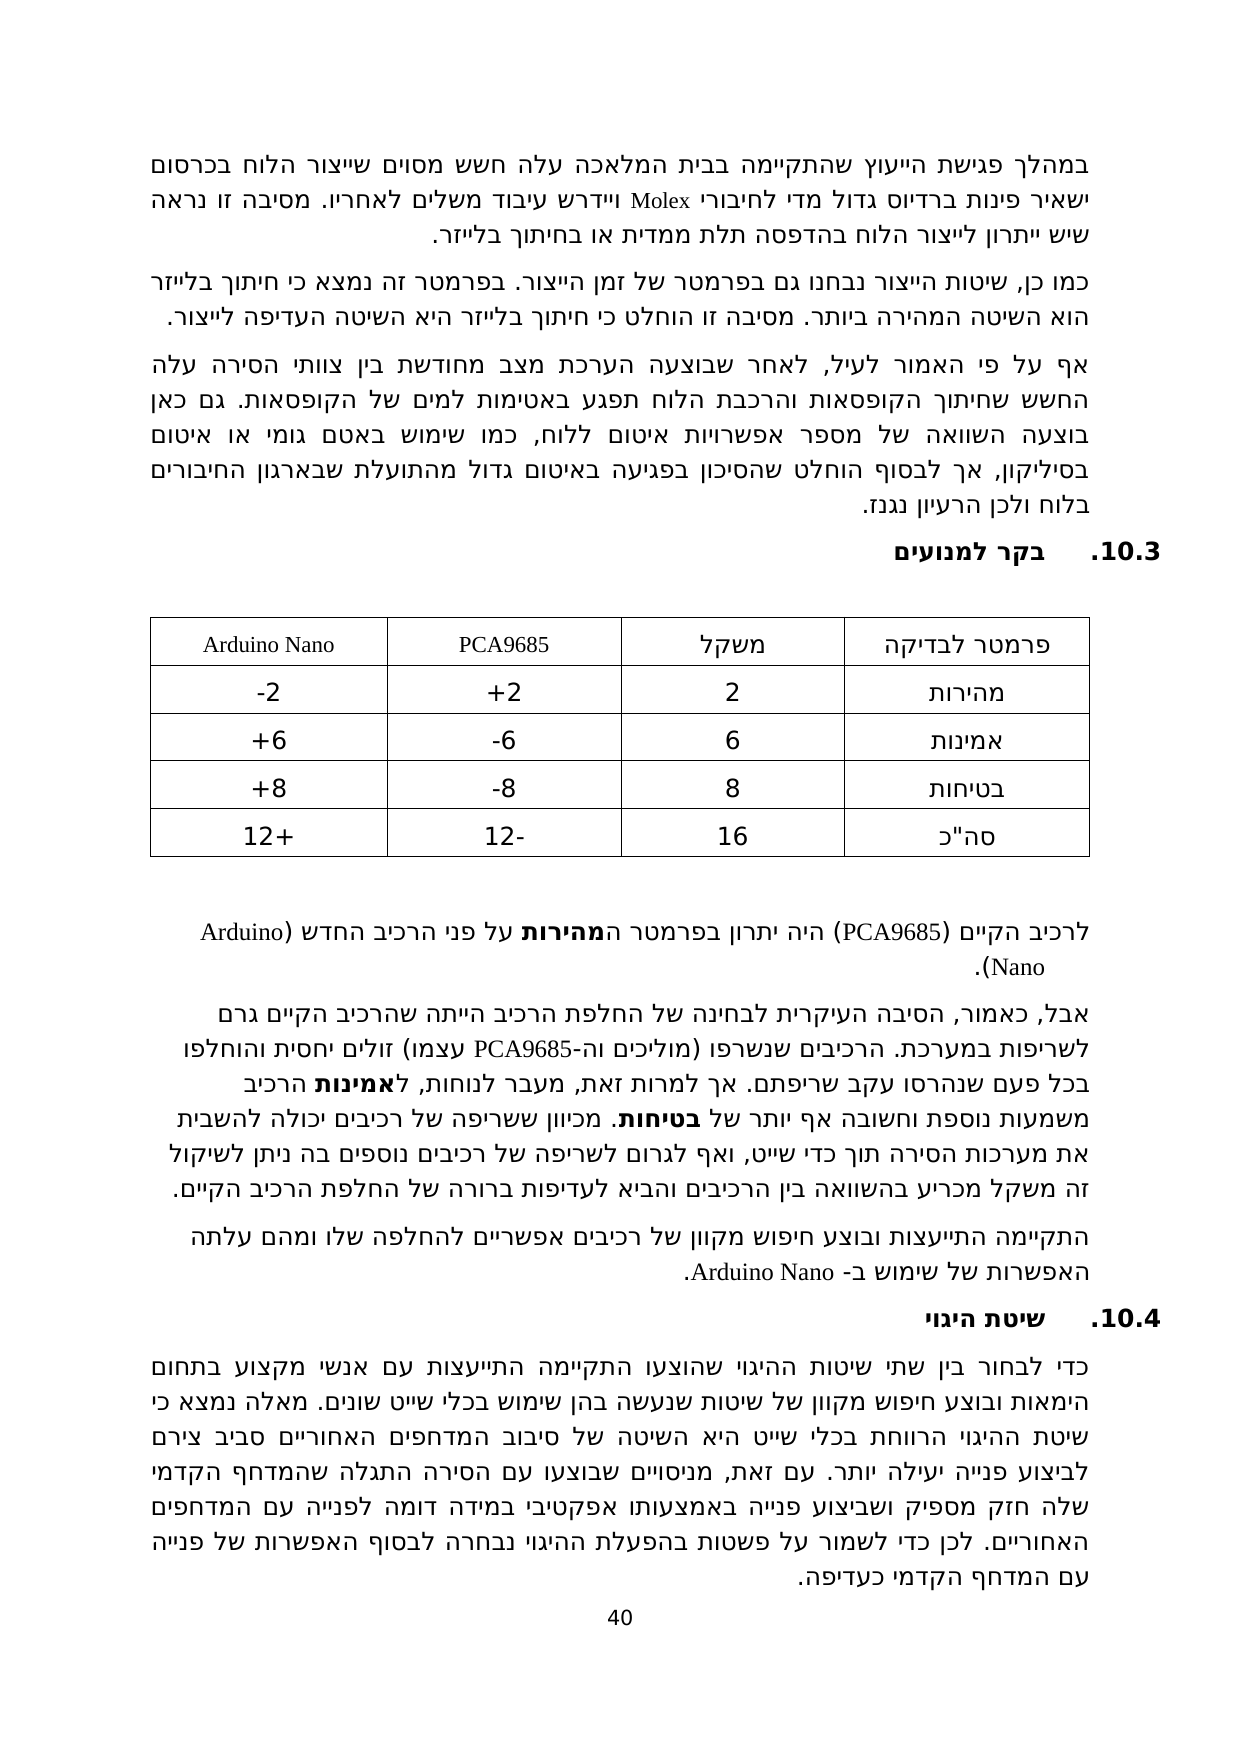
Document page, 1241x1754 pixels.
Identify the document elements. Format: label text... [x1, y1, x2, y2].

table_header PCA9685 [388, 618, 621, 664]
subtitle התקיימה התייעצות ובוצע חיפוש מקוון של רכיבים אפשריים להחלפה שלו ומהם עלתה האפשרות של שימוש ב- Arduino Nano. [150, 1222, 1090, 1286]
table_cell 8+ [151, 761, 387, 808]
table_cell 6+ [151, 714, 387, 760]
subtitle שיטת היגוי [150, 1304, 1090, 1334]
table_cell 2- [151, 666, 387, 712]
table_cell אמינות [845, 714, 1089, 760]
table_cell 6 [622, 714, 844, 760]
table_cell 2+ [388, 666, 621, 712]
table_header Arduino Nano [151, 618, 387, 664]
table_header פרמטר לבדיקה [845, 618, 1089, 664]
text במהלך פגישת הייעוץ שהתקיימה בבית המלאכה עלה חשש מסוים שייצור הלוח בכרסום ישאיר פינות ברדיוס גדול מדי לחיבורי Molex ויידרש עיבוד משלים לאחריו. מסיבה זו נראה שיש ייתרון לייצור הלוח בהדפסה תלת ממדית או בחיתוך בלייזר. [150, 150, 1090, 249]
subtitle בקר למנועים [150, 537, 1090, 567]
table_cell +12 [151, 809, 387, 856]
table_header משקל [622, 618, 844, 664]
table_cell 8- [388, 761, 621, 808]
table_cell 2 [622, 666, 844, 712]
table_cell בטיחות [845, 761, 1089, 808]
text כמו כן, שיטות הייצור נבחנו גם בפרמטר של זמן הייצור. בפרמטר זה נמצא כי חיתוך בלייזר הוא השיטה המהירה ביותר. מסיבה זו הוחלט כי חיתוך בלייזר היא השיטה העדיפה לייצור. [150, 267, 1090, 332]
table_cell 16 [622, 809, 844, 856]
table_cell מהירות [845, 666, 1089, 712]
table_cell סה"כ [845, 809, 1089, 856]
subtitle אבל, כאמור, הסיבה העיקרית לבחינה של החלפת הרכיב הייתה שהרכיב הקיים גרם לשריפות במערכת. הרכיבים שנשרפו (מוליכים וה-PCA9685 עצמו) זולים יחסית והוחלפו בכל פעם שנהרסו עקב שריפתם. אך למרות זאת, מעבר לנוחות, לאמינות הרכיב משמעות נוספת וחשובה אף יותר של בטיחות. מכיוון ששריפה של רכיבים יכולה להשבית את מערכות הסירה תוך כדי שייט, ואף לגרום לשריפה של רכיבים נוספים בה ניתן לשיקול זה משקל מכריע בהשוואה בין הרכיבים והביא לעדיפות ברורה של החלפת הרכיב הקיים. [150, 999, 1090, 1204]
text אף על פי האמור לעיל, לאחר שבוצעה הערכת מצב מחודשת בין צוותי הסירה עלה החשש שחיתוך הקופסאות והרכבת הלוח תפגע באטימות למים של הקופסאות. גם כאן בוצעה השוואה של מספר אפשרויות איטום ללוח, כמו שימוש באטם גומי או איטום בסיליקון, אך לבסוף הוחלט שהסיכון בפגיעה באיטום גדול מהתועלת שבארגון החיבורים בלוח ולכן הרעיון נגנז. [150, 350, 1090, 519]
table_cell 8 [622, 761, 844, 808]
table_cell -12 [388, 809, 621, 856]
table_cell 6- [388, 714, 621, 760]
subtitle לרכיב הקיים (PCA9685) היה יתרון בפרמטר המהירות על פני הרכיב החדש (Arduino Nano). [150, 917, 1090, 981]
text כדי לבחור בין שתי שיטות ההיגוי שהוצעו התקיימה התייעצות עם אנשי מקצוע בתחום הימאות ובוצע חיפוש מקוון של שיטות שנעשה בהן שימוש בכלי שייט שונים. מאלה נמצא כי שיטת ההיגוי הרווחת בכלי שייט היא השיטה של סיבוב המדחפים האחוריים סביב צירם לביצוע פנייה יעילה יותר. עם זאת, מניסויים שבוצעו עם הסירה התגלה שהמדחף הקדמי שלה חזק מספיק ושביצוע פנייה באמצעותו אפקטיבי במידה דומה לפנייה עם המדחפים האחוריים. לכן כדי לשמור על פשטות בהפעלת ההיגוי נבחרה לבסוף האפשרות של פנייה עם המדחף הקדמי כעדיפה. [150, 1352, 1090, 1591]
